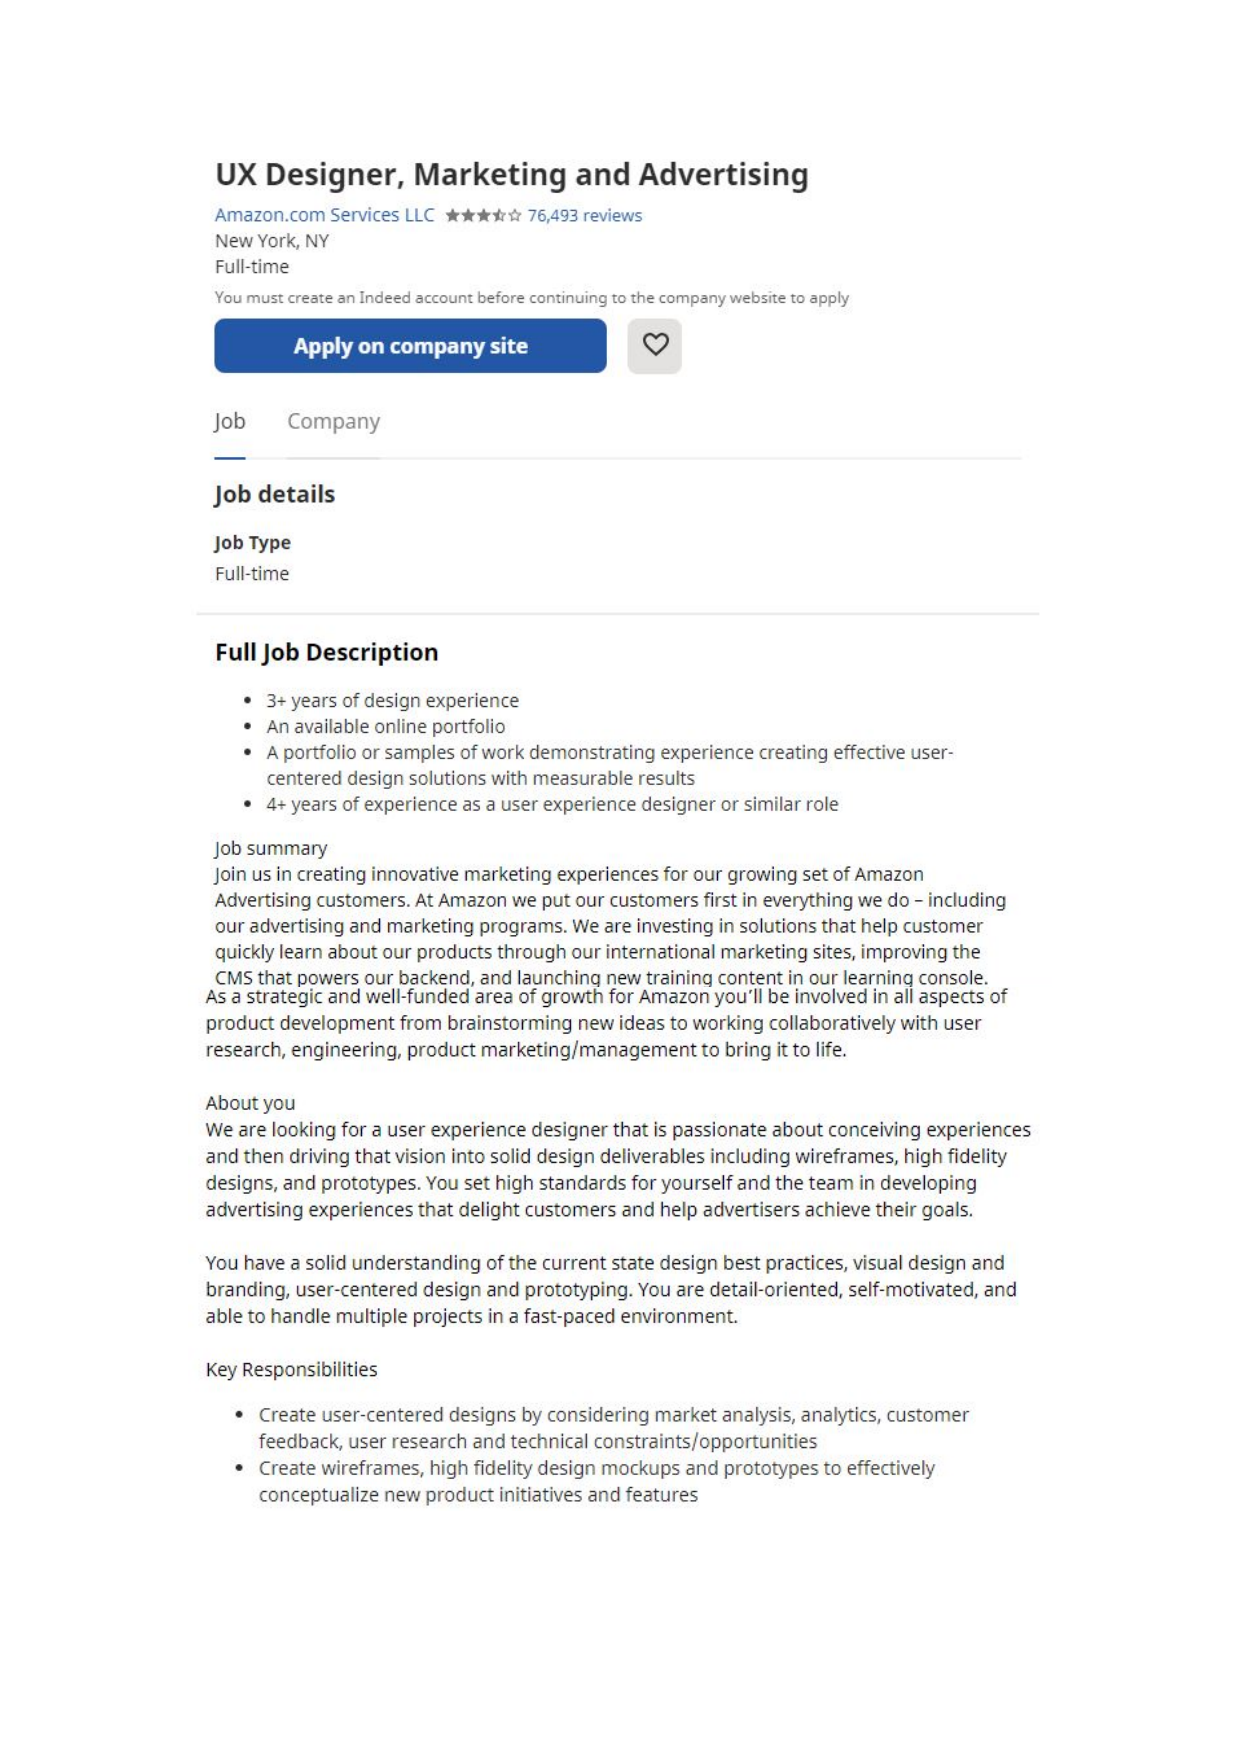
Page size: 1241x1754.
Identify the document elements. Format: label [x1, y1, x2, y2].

picture [188, 150, 1053, 1511]
